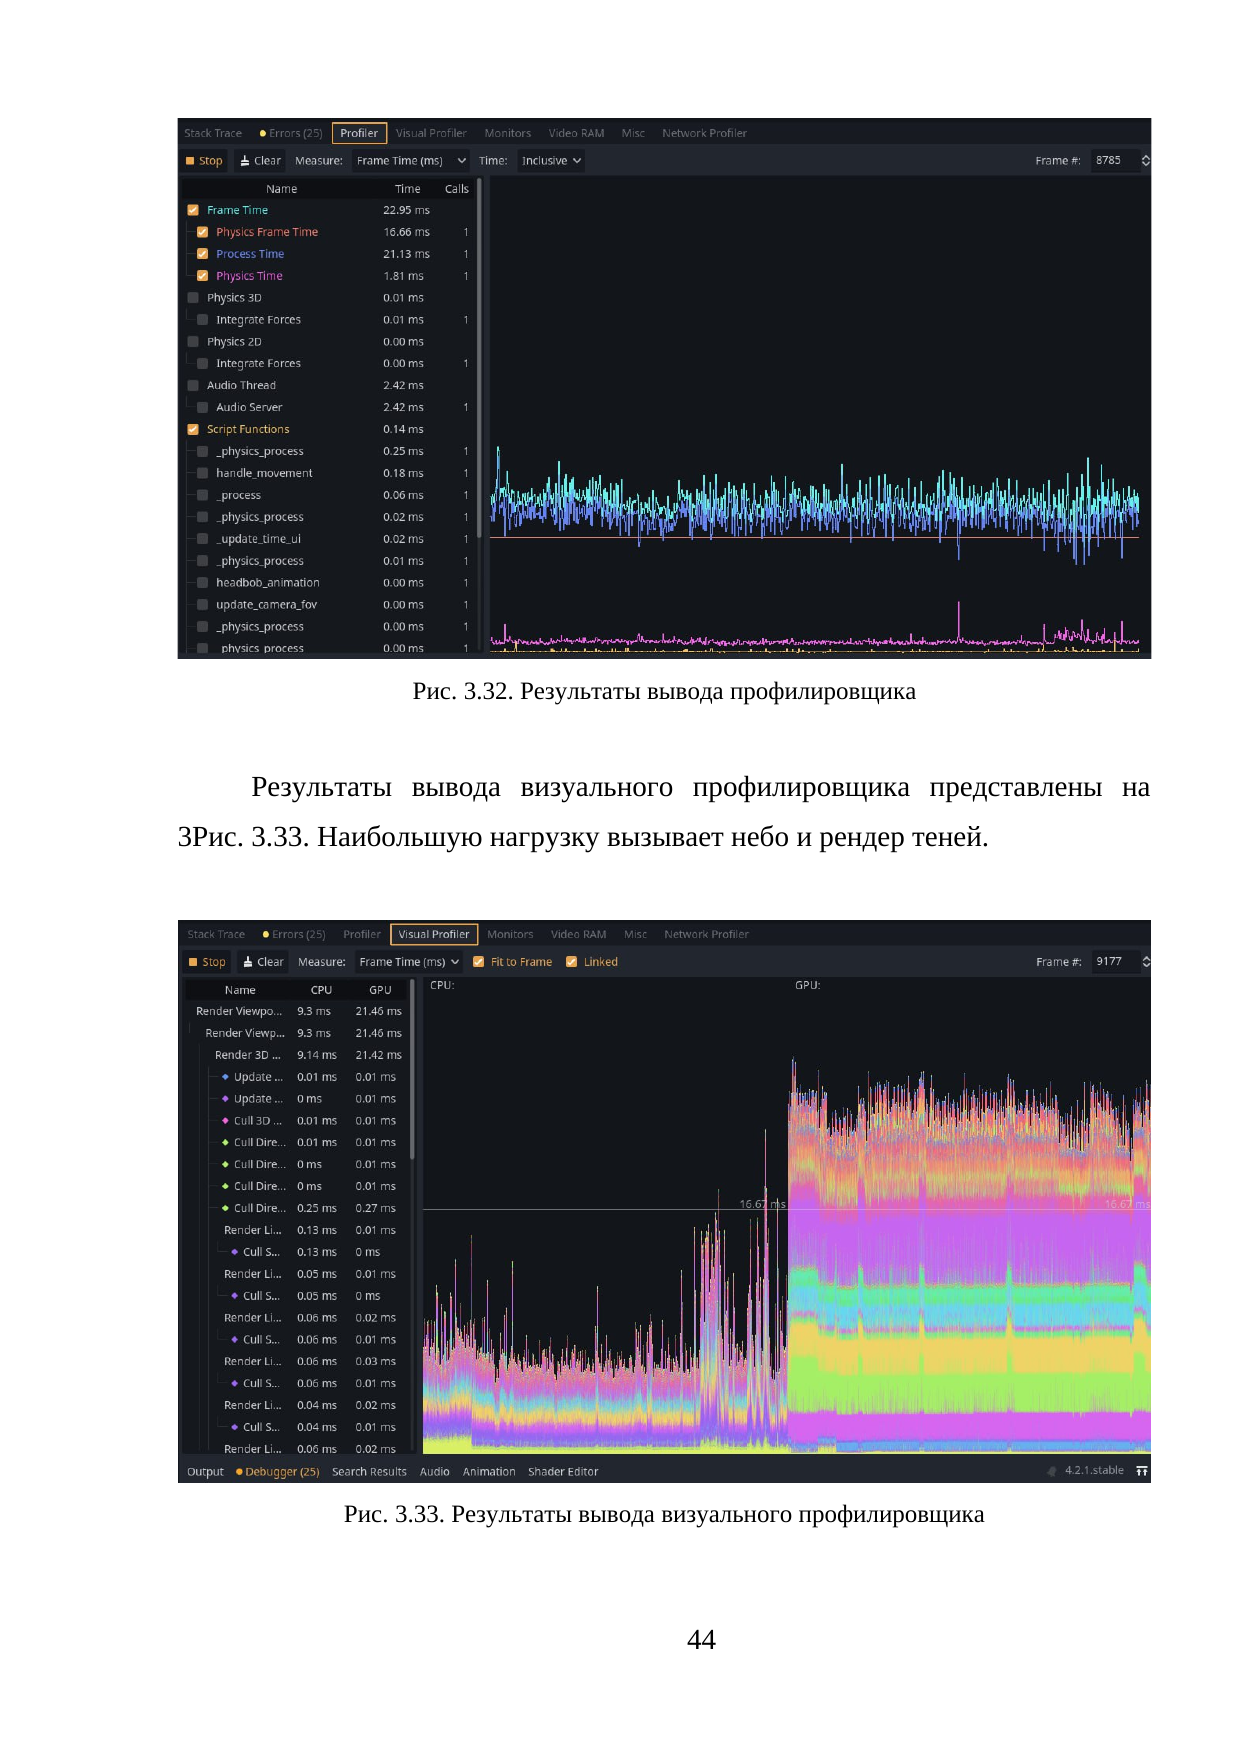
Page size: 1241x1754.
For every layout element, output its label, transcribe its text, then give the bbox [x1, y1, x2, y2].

picture [178, 920, 1151, 1483]
picture [177, 118, 1152, 659]
